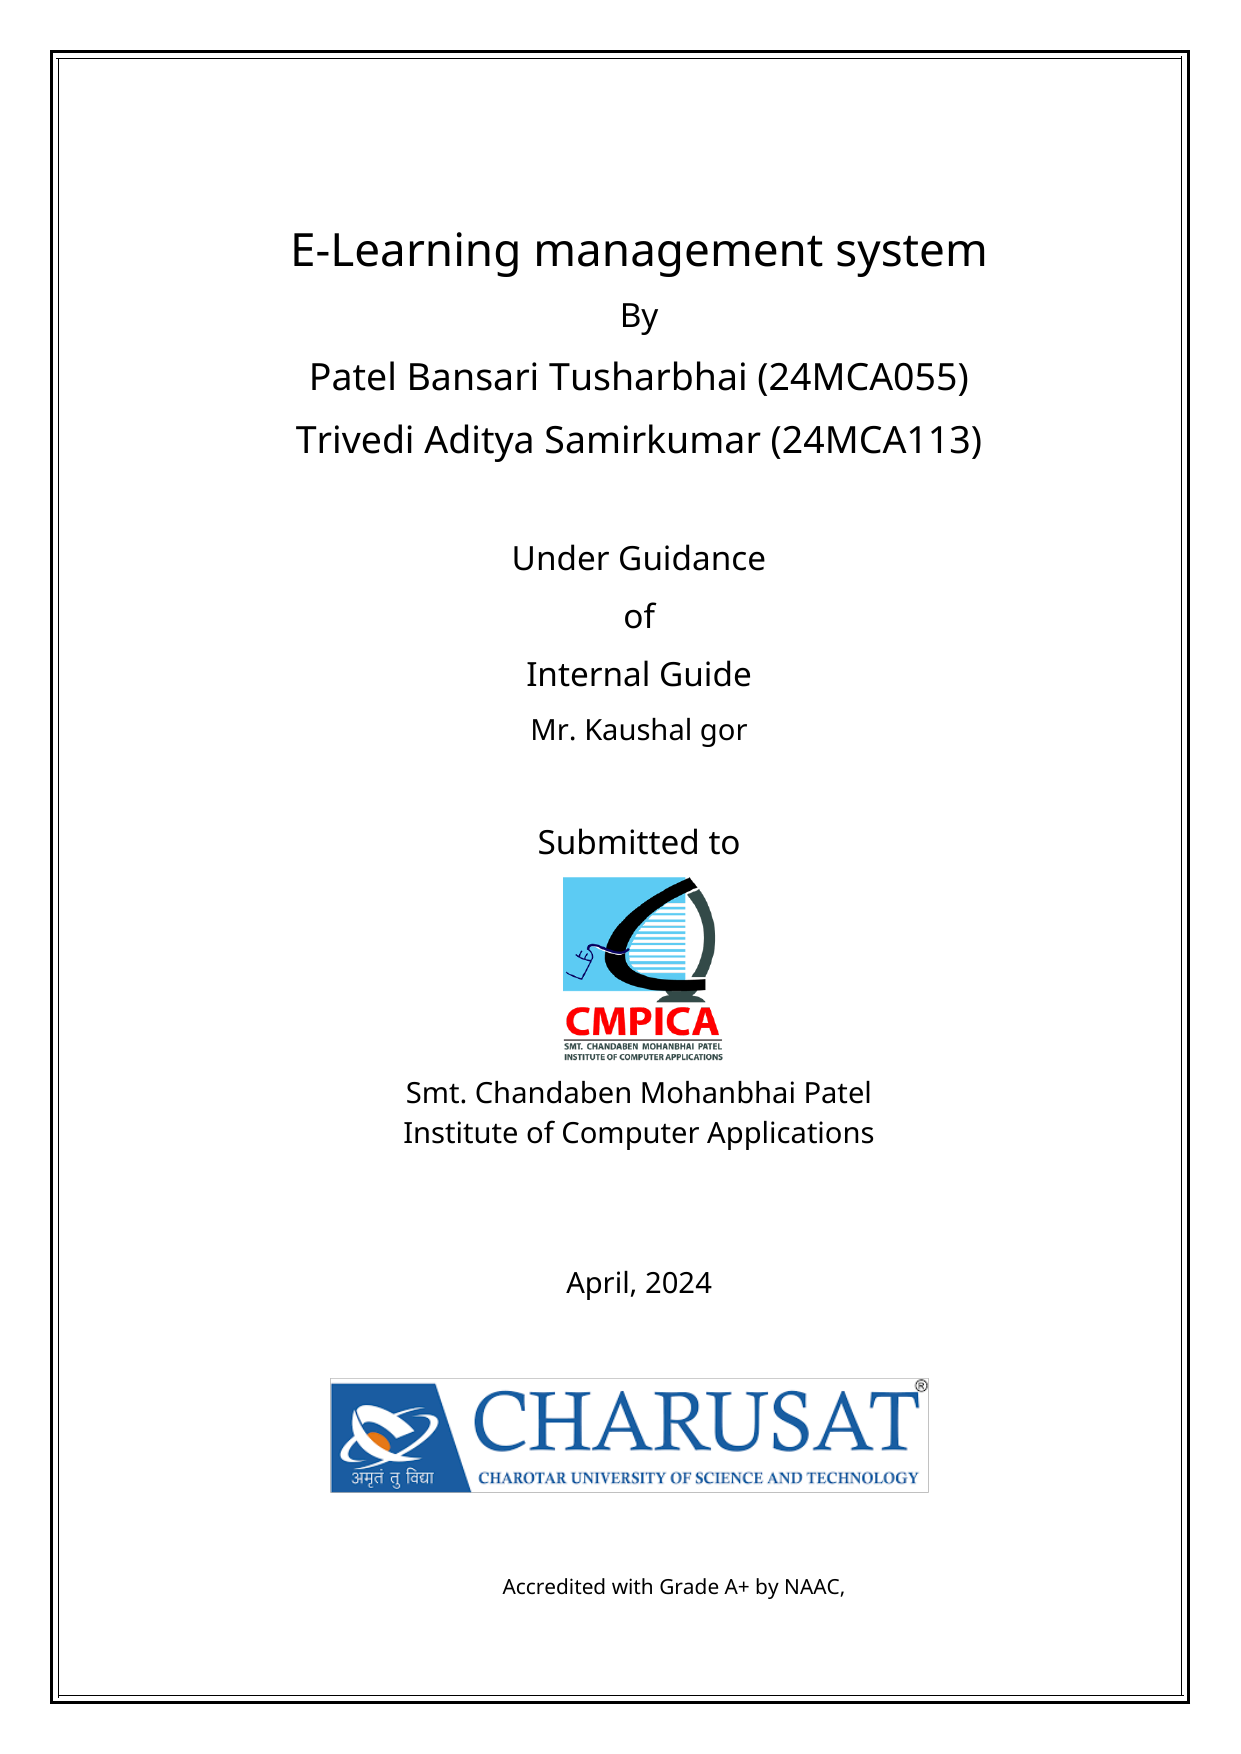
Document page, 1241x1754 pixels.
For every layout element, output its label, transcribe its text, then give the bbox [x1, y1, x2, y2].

text Under Guidance [118, 535, 1122, 581]
text Internal Guide [118, 651, 1122, 696]
text Institute of Computer Applications [118, 1112, 1122, 1152]
text Mr. Kaushal gor [118, 709, 1122, 748]
text Accredited with Grade A+ by NAAC, [118, 1572, 1122, 1601]
text April, 2024 [118, 1262, 1122, 1302]
text Submitted to [118, 819, 1122, 864]
text By [118, 292, 1122, 338]
picture [547, 876, 731, 1061]
text E-Learning management system [118, 217, 1122, 280]
text Patel Bansari Tusharbhai (24MCA055) [118, 350, 1122, 401]
text of [118, 593, 1122, 638]
picture [307, 1366, 970, 1508]
text Smt. Chandaben Mohanbhai Patel [118, 1073, 1122, 1112]
text Trivedi Aditya Samirkumar (24MCA113) [118, 414, 1122, 465]
